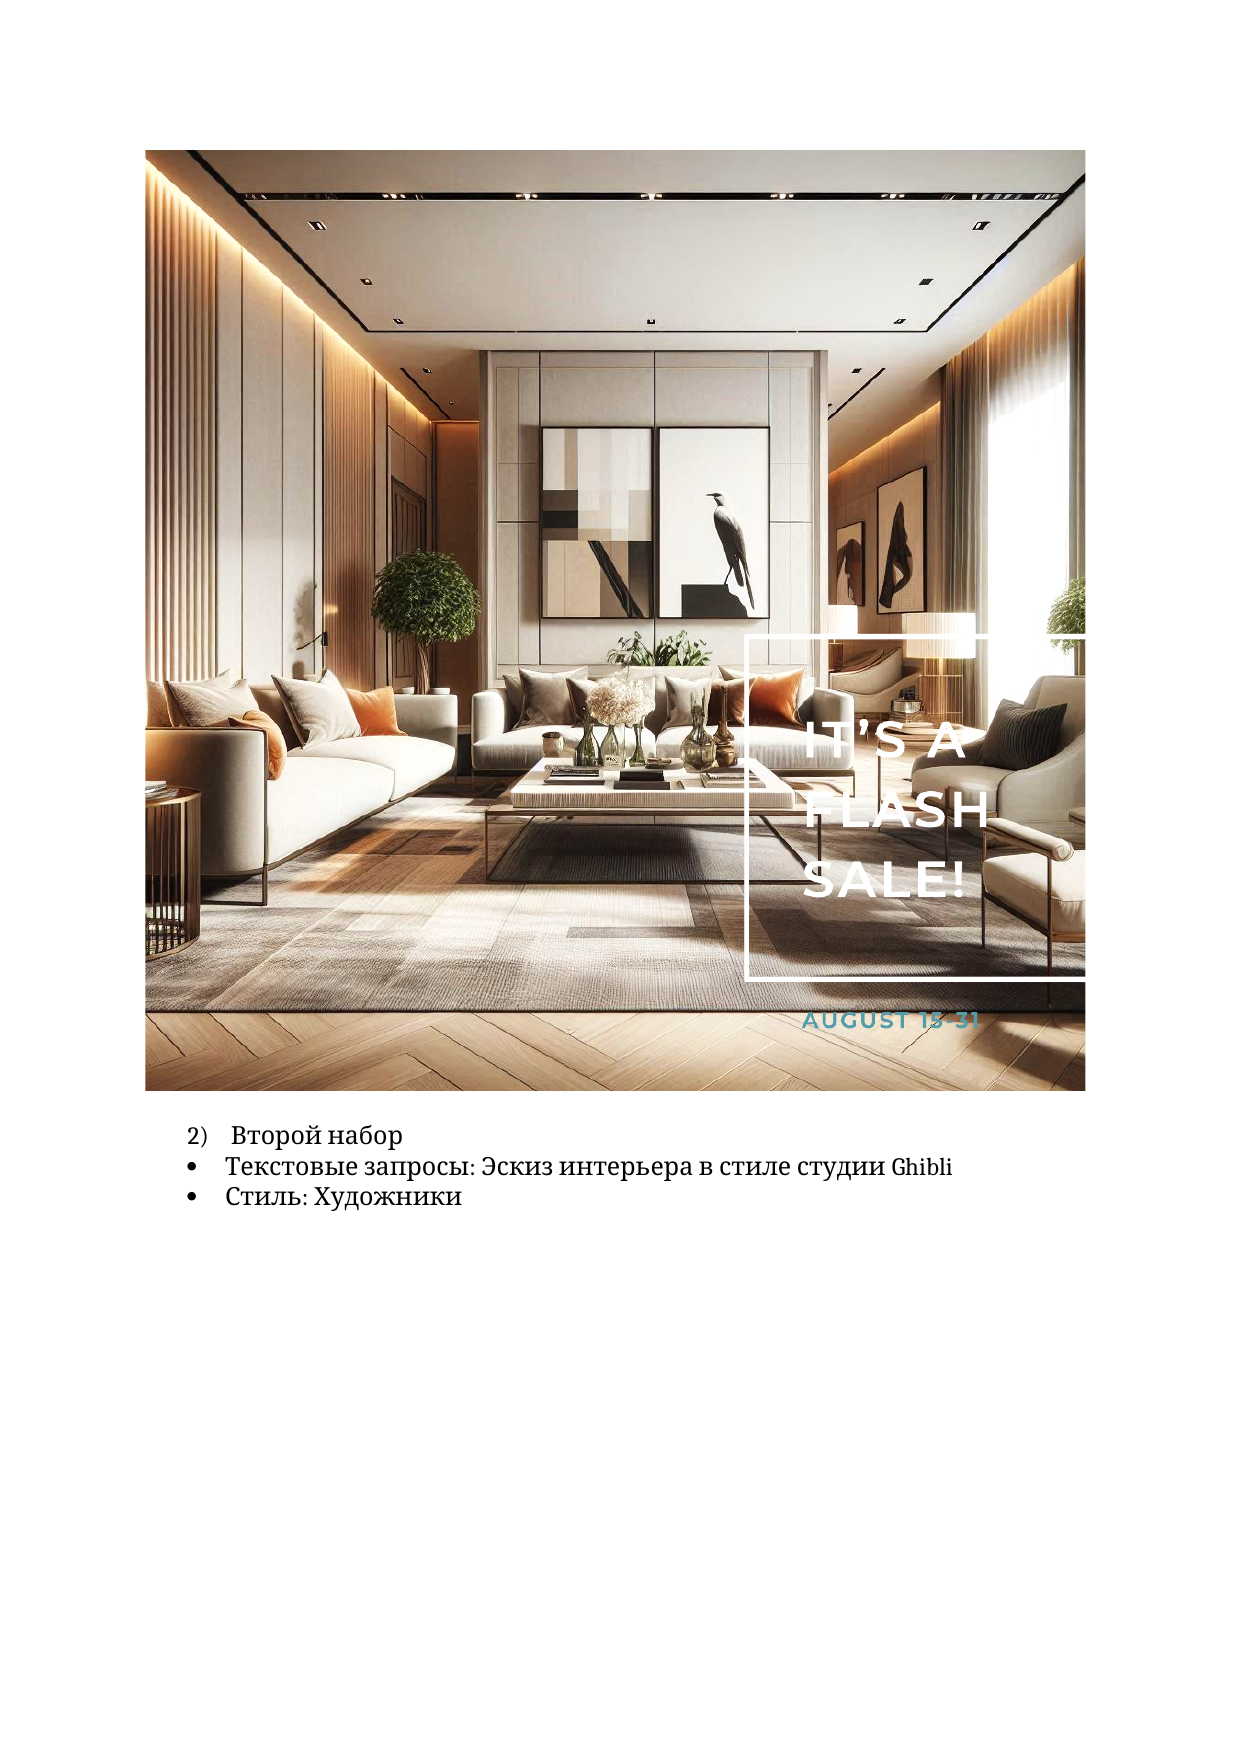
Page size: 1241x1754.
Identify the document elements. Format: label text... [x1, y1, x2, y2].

picture [145, 150, 1086, 1091]
list Стиль: Художники [187, 1183, 1090, 1212]
list Текстовые запросы: Эскиз интерьера в стиле студии Ghibli [187, 1153, 1090, 1181]
list Второй набор [187, 1122, 1090, 1151]
